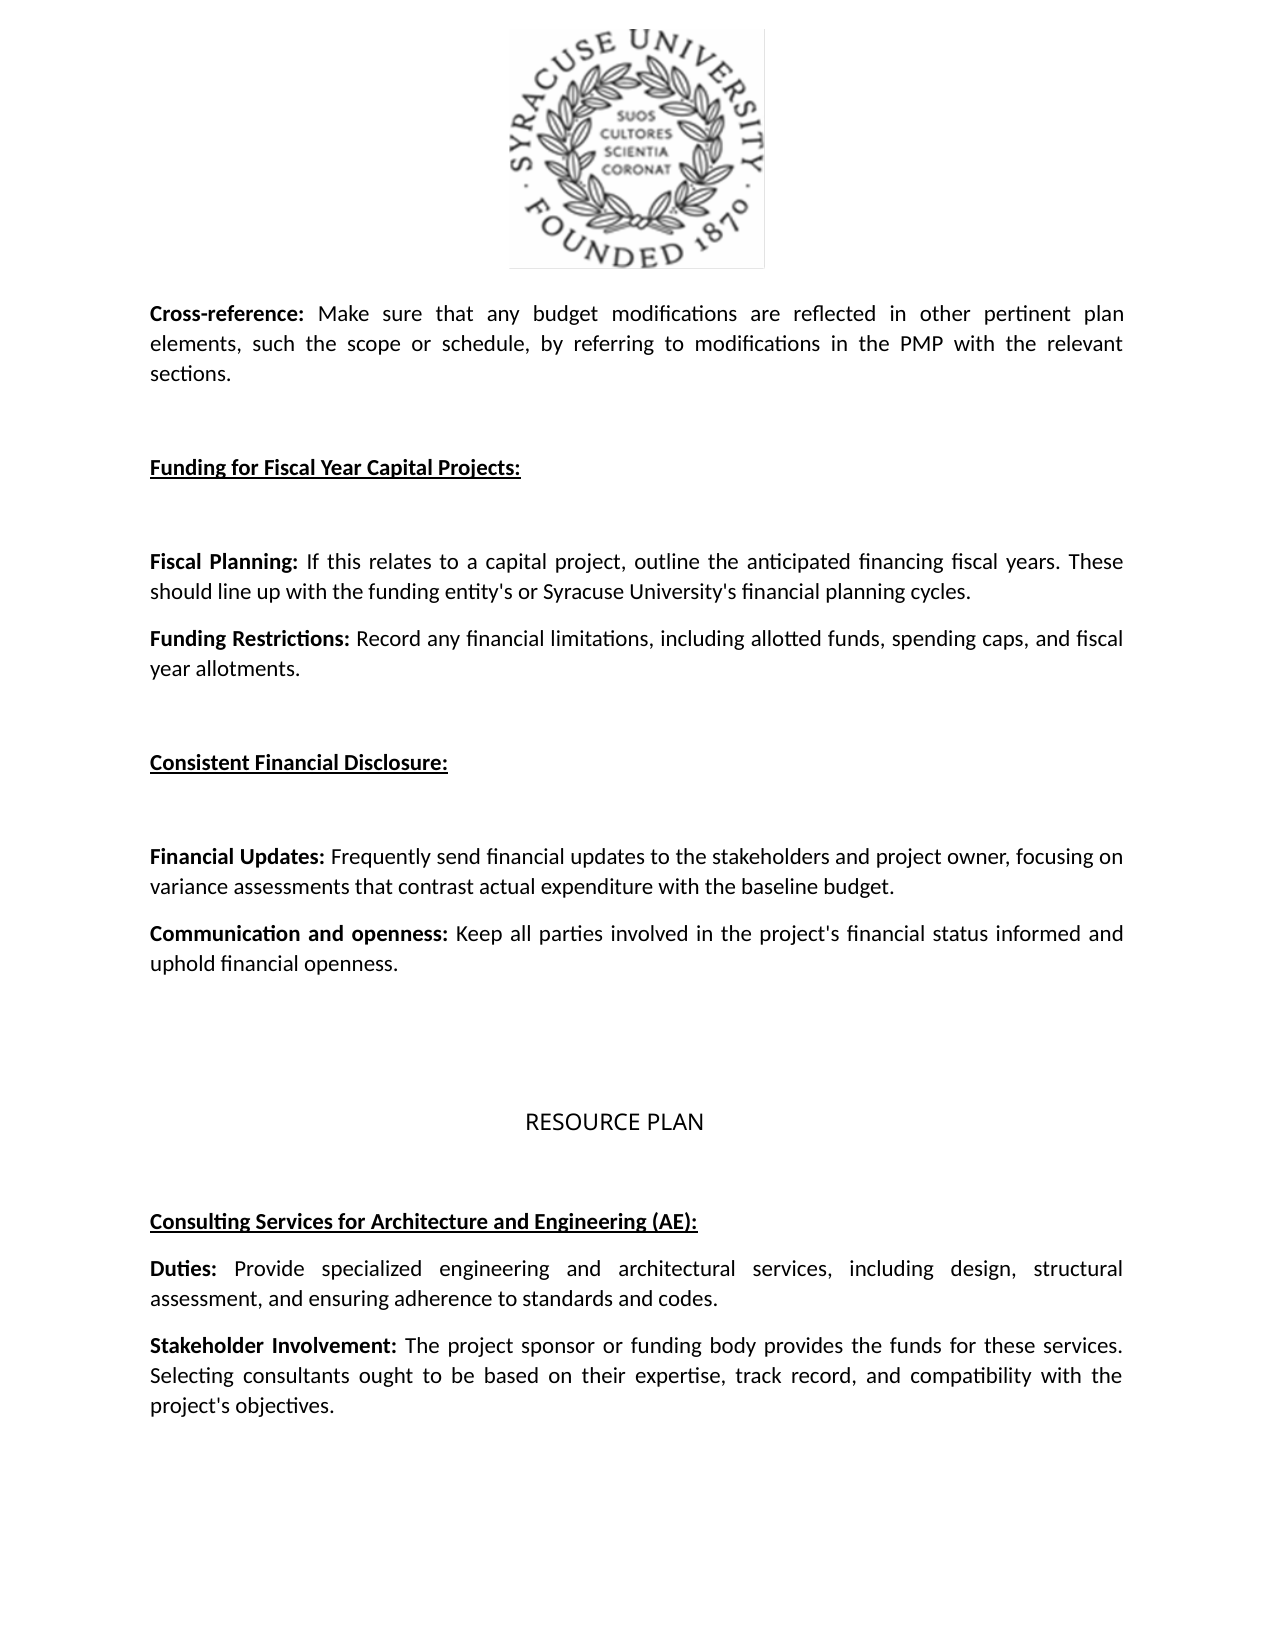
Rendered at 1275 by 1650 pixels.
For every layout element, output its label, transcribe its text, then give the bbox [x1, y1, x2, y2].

text Funding Restrictions: Record any financial limitations, including allotted funds, spending caps, and fiscal year allotments. [150, 624, 1125, 682]
text Duties: Provide specialized engineering and architectural services, including design, structural assessment, and ensuring adherence to standards and codes. [150, 1254, 1125, 1312]
text Consistent Financial Disclosure: [150, 748, 1125, 776]
text Communication and openness: Keep all parties involved in the project's financial status informed and uphold financial openness. [150, 919, 1125, 977]
picture [509, 29, 766, 270]
text Funding for Fiscal Year Capital Projects: [150, 453, 1125, 481]
text Cross-reference: Make sure that any budget modifications are reflected in other pertinent plan elements, such the scope or schedule, by referring to modifications in the PMP with the relevant sections. [150, 299, 1125, 388]
text Consulting Services for Architecture and Engineering (AE): [150, 1207, 1125, 1235]
text Stakeholder Involvement: The project sponsor or funding body provides the funds for these services. Selecting consultants ought to be based on their expertise, track record, and compatibility with the project's objectives. [150, 1331, 1125, 1419]
text RESOURCE PLAN [150, 1106, 1125, 1137]
text Financial Updates: Frequently send financial updates to the stakeholders and project owner, focusing on variance assessments that contrast actual expenditure with the baseline budget. [150, 842, 1125, 900]
text Fiscal Planning: If this relates to a capital project, outline the anticipated financing fiscal years. These should line up with the funding entity's or Syracuse University's financial planning cycles. [150, 547, 1125, 605]
